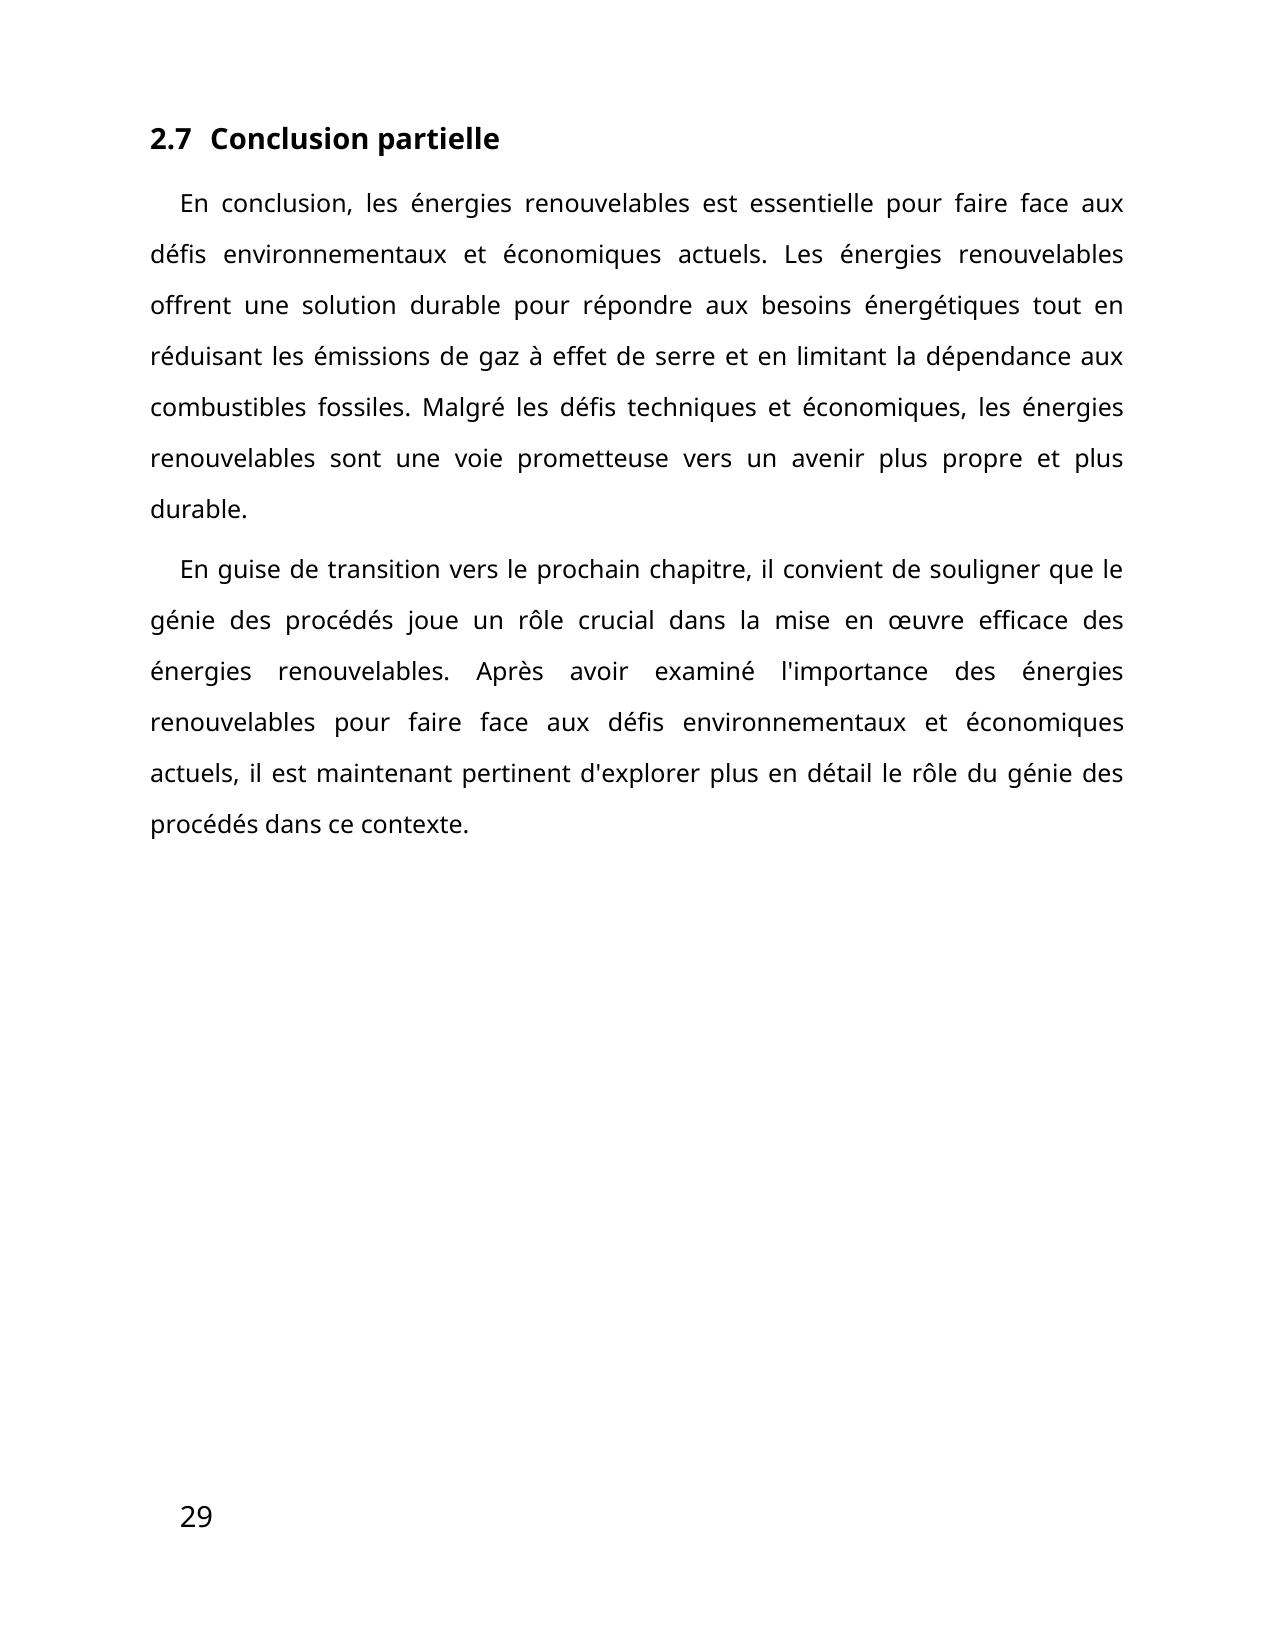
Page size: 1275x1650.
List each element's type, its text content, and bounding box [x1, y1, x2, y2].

text En conclusion, les énergies renouvelables est essentielle pour faire face aux défis environnementaux et économiques actuels. Les énergies renouvelables offrent une solution durable pour répondre aux besoins énergétiques tout en réduisant les émissions de gaz à effet de serre et en limitant la dépendance aux combustibles fossiles. Malgré les défis techniques et économiques, les énergies renouvelables sont une voie prometteuse vers un avenir plus propre et plus durable. [150, 186, 1125, 526]
subtitle Conclusion partielle [150, 118, 1125, 158]
text En guise de transition vers le prochain chapitre, il convient de souligner que le génie des procédés joue un rôle crucial dans la mise en œuvre efficace des énergies renouvelables. Après avoir examiné l'importance des énergies renouvelables pour faire face aux défis environnementaux et économiques actuels, il est maintenant pertinent d'explorer plus en détail le rôle du génie des procédés dans ce contexte. [150, 552, 1125, 841]
